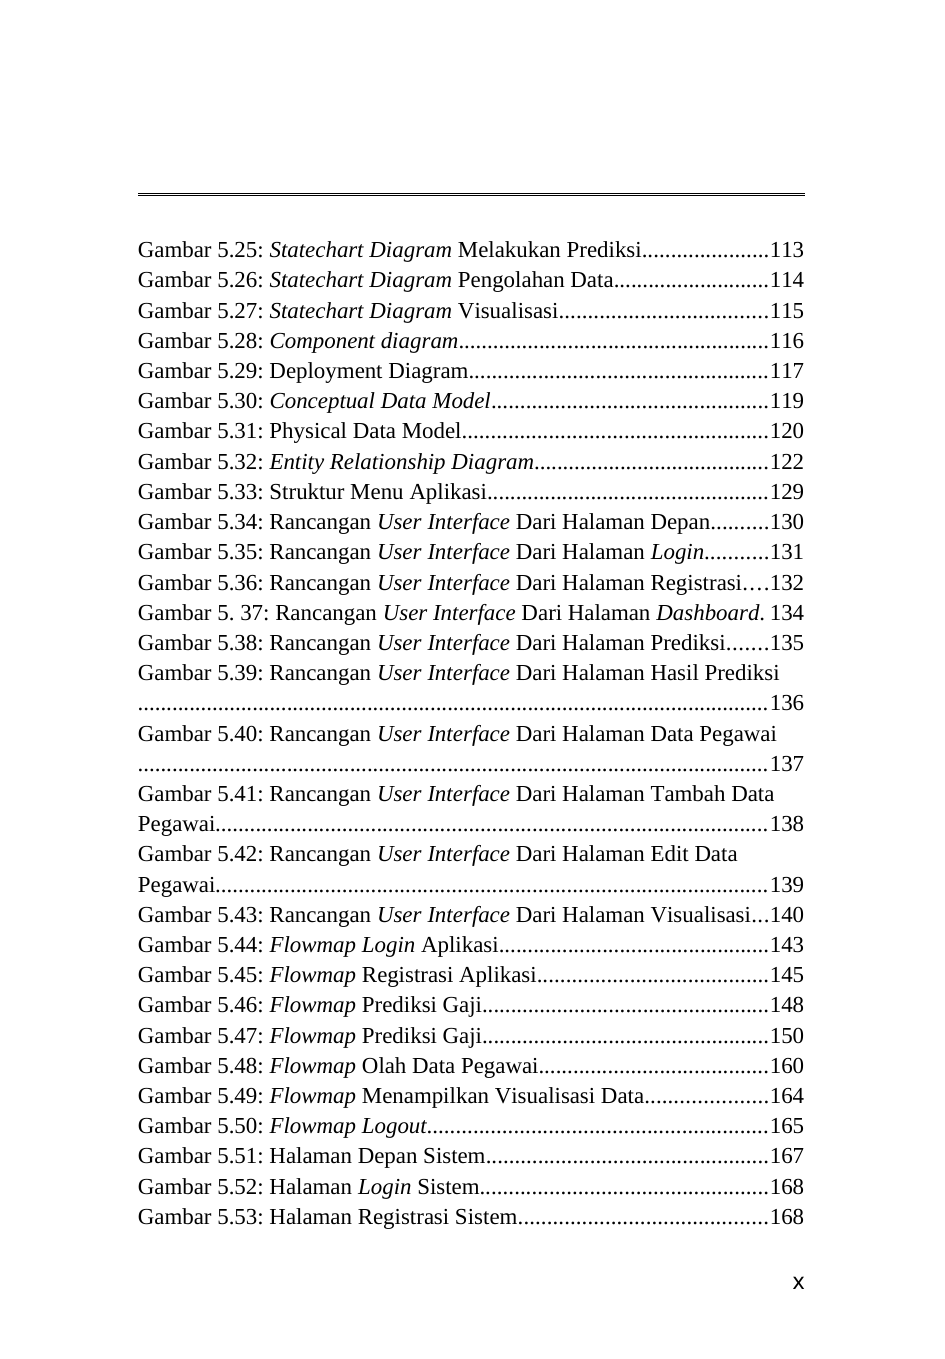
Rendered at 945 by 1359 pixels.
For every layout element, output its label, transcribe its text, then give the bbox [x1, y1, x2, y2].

text Gambar 5.49: Flowmap Menampilkan Visualisasi Data 164 [138, 1082, 805, 1108]
text Gambar 5.27: Statechart Diagram Visualisasi 115 [138, 297, 805, 323]
text Gambar 5.47: Flowmap Prediksi Gaji 150 [138, 1022, 805, 1048]
text Gambar 5.32: Entity Relationship Diagram 122 [138, 448, 805, 474]
text Gambar 5.34: Rancangan User Interface Dari Halaman Depan 130 [138, 508, 805, 534]
text Gambar 5.46: Flowmap Prediksi Gaji 148 [138, 991, 805, 1018]
text Gambar 5.35: Rancangan User Interface Dari Halaman Login 131 [138, 538, 805, 565]
text Gambar 5.30: Conceptual Data Model 119 [138, 387, 805, 414]
text Gambar 5.48: Flowmap Olah Data Pegawai 160 [138, 1052, 805, 1078]
text Gambar 5.42: Rancangan User Interface Dari Halaman Edit Data Pegawai 139 [138, 840, 805, 897]
text Gambar 5.29: Deployment Diagram 117 [138, 357, 805, 383]
text Gambar 5.43: Rancangan User Interface Dari Halaman Visualisasi 140 [138, 901, 805, 927]
text Gambar 5.45: Flowmap Registrasi Aplikasi 145 [138, 961, 805, 988]
text Gambar 5.31: Physical Data Model 120 [138, 417, 805, 444]
text Gambar 5.44: Flowmap Login Aplikasi 143 [138, 931, 805, 957]
text Gambar 5.38: Rancangan User Interface Dari Halaman Prediksi 135 [138, 629, 805, 655]
text Gambar 5.52: Halaman Login Sistem 168 [138, 1173, 805, 1199]
text Gambar 5.41: Rancangan User Interface Dari Halaman Tambah Data Pegawai 138 [138, 780, 805, 837]
text Gambar 5.40: Rancangan User Interface Dari Halaman Data Pegawai 137 [138, 719, 805, 776]
text Gambar 5.36: Rancangan User Interface Dari Halaman Registrasi 132 [138, 568, 805, 595]
text Gambar 5.50: Flowmap Logout 165 [138, 1112, 805, 1139]
text Gambar 5.33: Struktur Menu Aplikasi 129 [138, 478, 805, 504]
text Gambar 5.26: Statechart Diagram Pengolahan Data 114 [138, 266, 805, 293]
text Gambar 5. 37: Rancangan User Interface Dari Halaman Dashboard 134 [138, 599, 805, 625]
text Gambar 5.28: Component diagram 116 [138, 327, 805, 353]
text Gambar 5.53: Halaman Registrasi Sistem 168 [138, 1203, 805, 1229]
text Gambar 5.51: Halaman Depan Sistem 167 [138, 1142, 805, 1169]
text Gambar 5.39: Rancangan User Interface Dari Halaman Hasil Prediksi 136 [138, 659, 805, 716]
text Gambar 5.25: Statechart Diagram Melakukan Prediksi 113 [138, 236, 805, 263]
